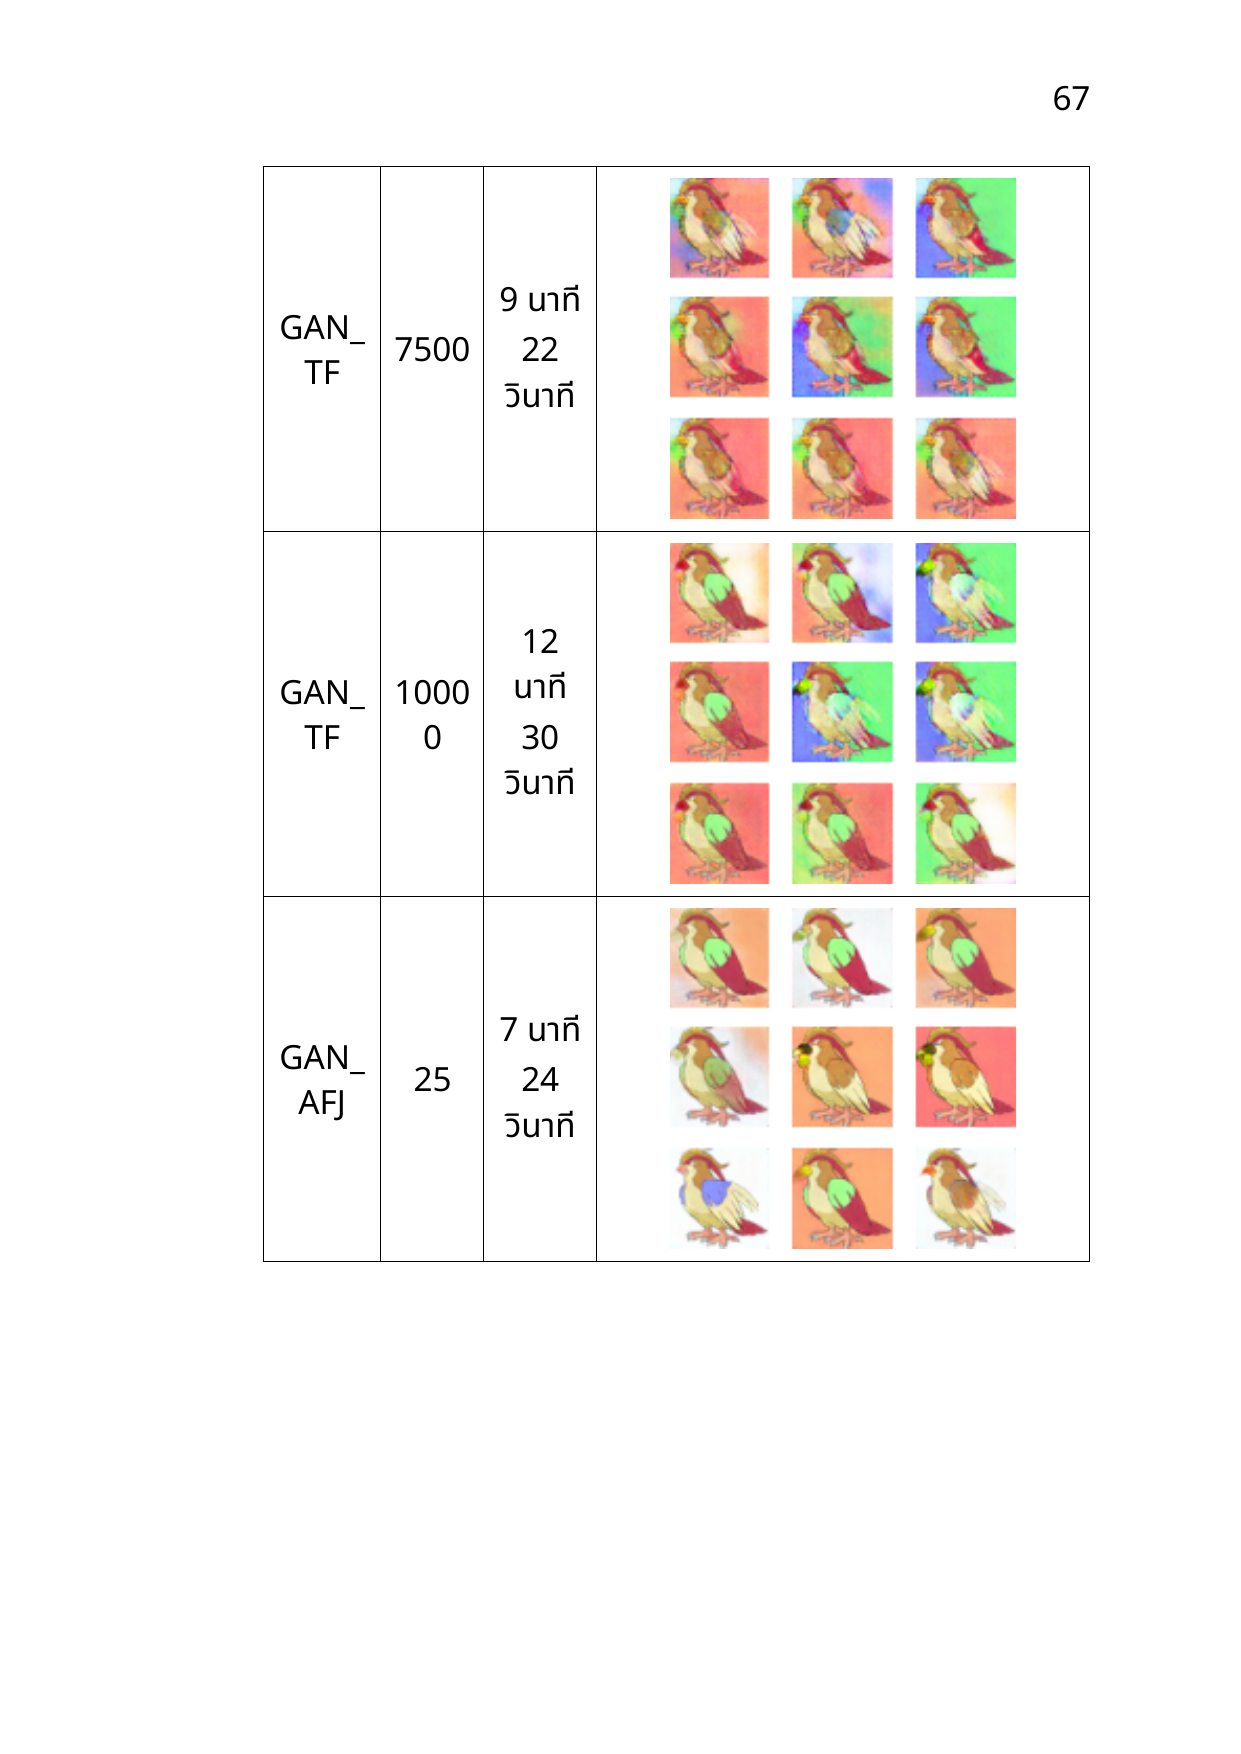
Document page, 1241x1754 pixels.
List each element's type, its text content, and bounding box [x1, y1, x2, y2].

table_cell 25 [381, 897, 483, 1261]
table_cell GAN_AFJ [264, 897, 380, 1261]
table_cell 7500 [381, 167, 483, 531]
picture [670, 543, 1017, 884]
table_cell GAN_TF [264, 167, 380, 531]
table_cell 9 นาที 22 วินาที [484, 167, 596, 531]
table_cell [597, 532, 1089, 896]
picture [670, 178, 1017, 519]
table_cell GAN_TF [264, 532, 380, 896]
table_cell 12 นาที 30 วินาที [484, 532, 596, 896]
table_cell 7 นาที 24 วินาที [484, 897, 596, 1261]
table_cell [597, 897, 1089, 1261]
table_cell [597, 167, 1089, 531]
table_cell 10000 [381, 532, 483, 896]
picture [670, 908, 1017, 1249]
